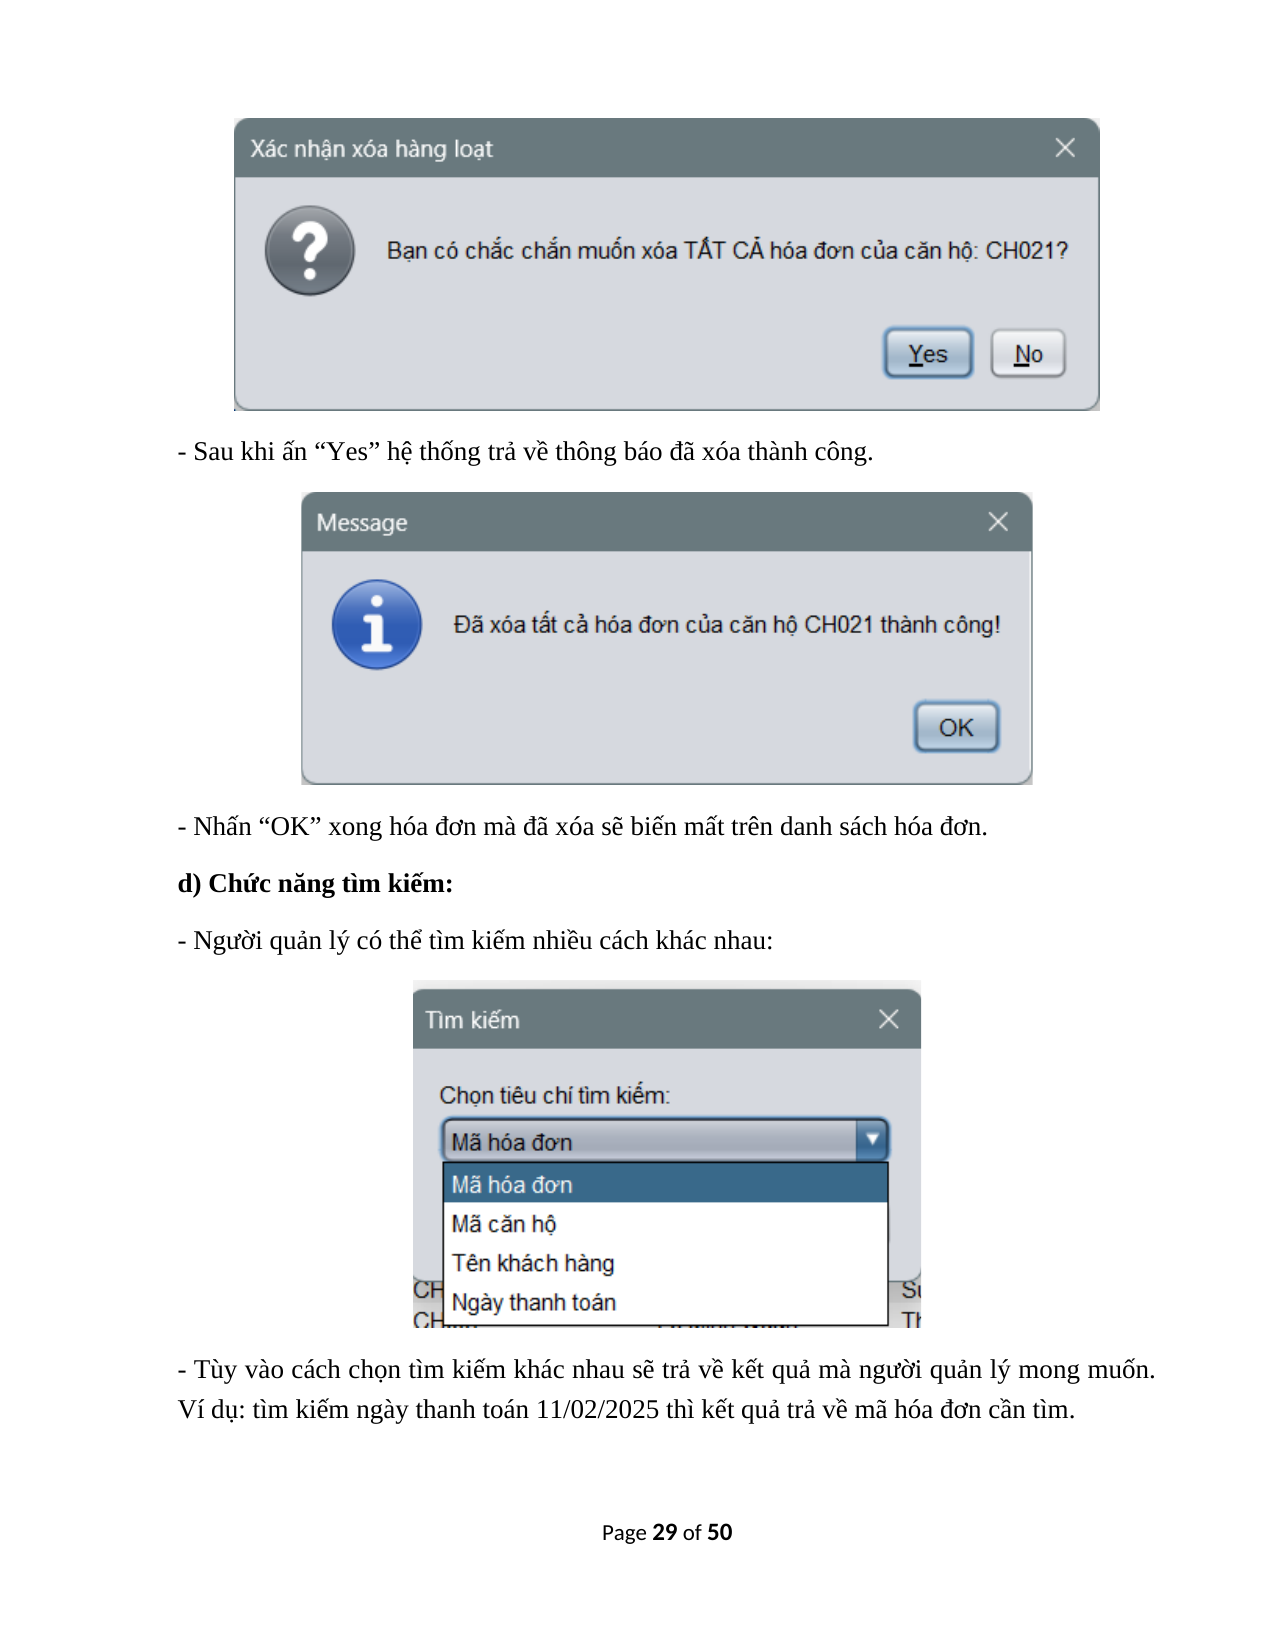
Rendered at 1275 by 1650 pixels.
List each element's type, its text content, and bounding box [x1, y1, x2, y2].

text - Tùy vào cách chọn tìm kiếm khác nhau sẽ trả về kết quả mà người quản lý mong muốn. Ví dụ: tìm kiếm ngày thanh toán 11/02/2025 thì kết quả trả về mã hóa đơn cần tìm. [177, 1353, 1157, 1424]
text - Người quản lý có thể tìm kiếm nhiều cách khác nhau: [177, 924, 1157, 955]
picture [301, 492, 1033, 785]
picture [234, 118, 1100, 411]
picture [413, 980, 922, 1328]
text d) Chức năng tìm kiếm: [177, 867, 1157, 898]
text - Nhấn “OK” xong hóa đơn mà đã xóa sẽ biến mất trên danh sách hóa đơn. [177, 809, 1157, 841]
text - Sau khi ấn “Yes” hệ thống trả về thông báo đã xóa thành công. [177, 435, 1157, 466]
